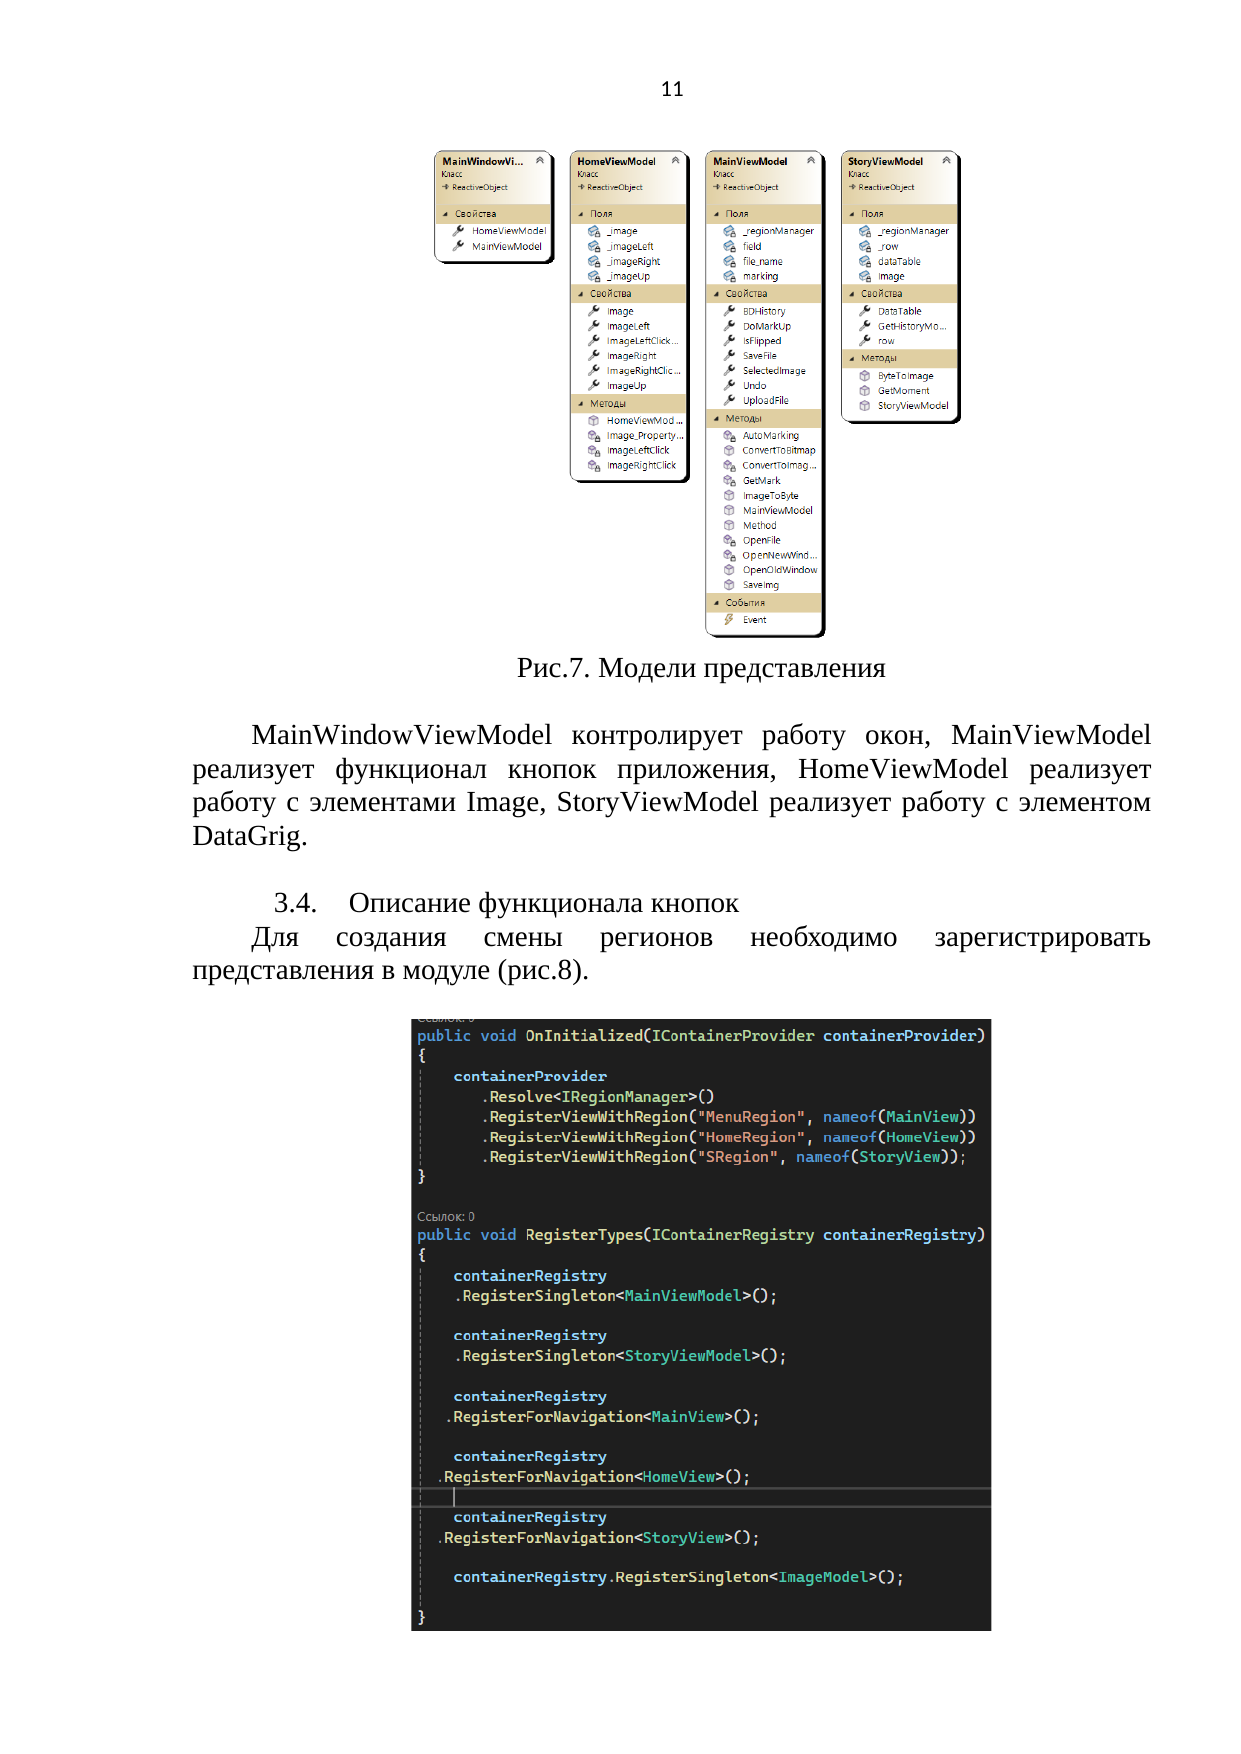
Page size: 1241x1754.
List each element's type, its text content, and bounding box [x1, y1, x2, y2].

subtitle Описание функционала кнопок [274, 885, 1152, 919]
picture [413, 130, 989, 651]
picture [411, 1019, 992, 1631]
text Для создания смены регионов необходимо зарегистрировать представления в модуле (рис.8). [192, 919, 1152, 986]
list Рис.7. Модели представления [192, 650, 1152, 684]
list MainWindowViewModel контролирует работу окон, MainViewModel реализует функционал кнопок приложения, HomeViewModel реализует работу с элементами Image, StoryViewModel реализует работу с элементом DataGrig. [192, 717, 1152, 852]
